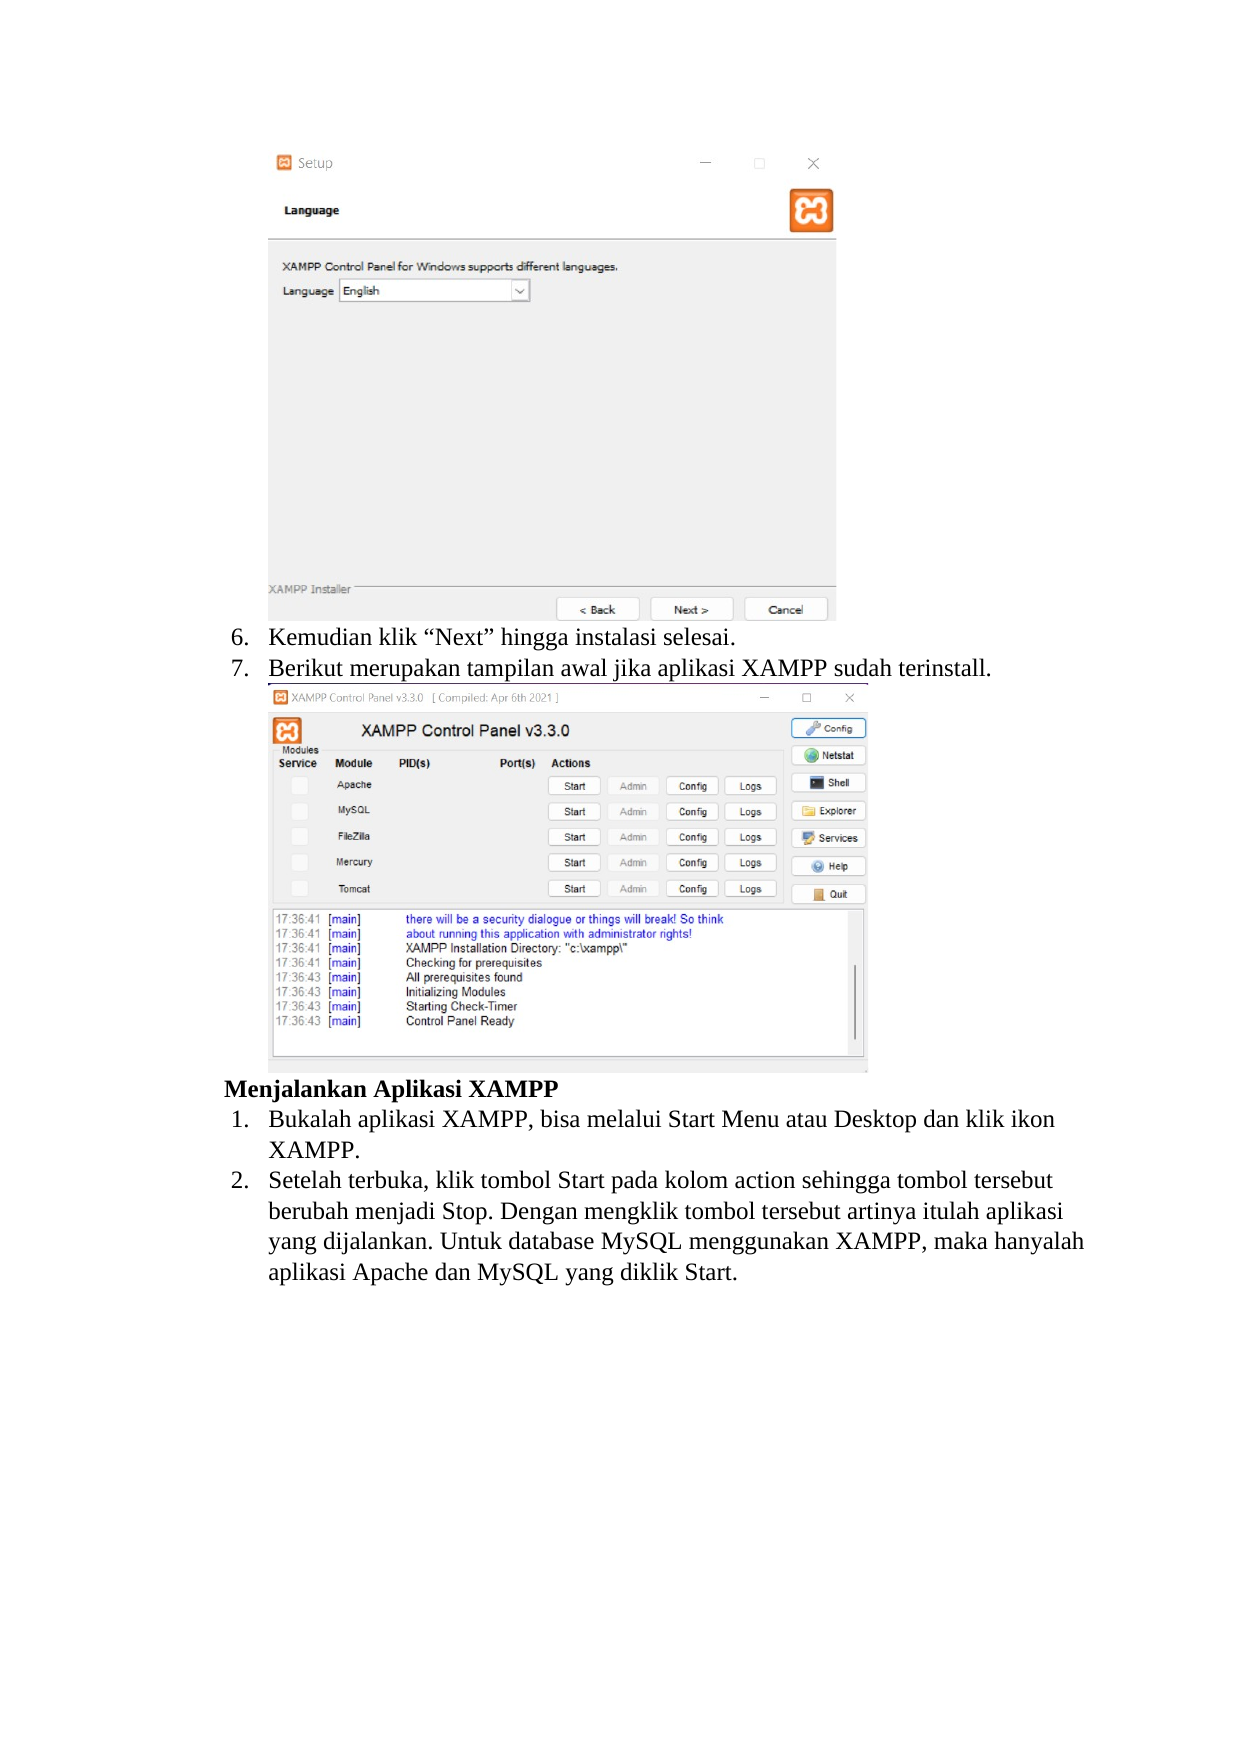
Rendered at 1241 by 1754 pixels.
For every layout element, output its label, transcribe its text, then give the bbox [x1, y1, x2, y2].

list Setelah terbuka, klik tombol Start pada kolom action sehingga tombol tersebut berubah menjadi Stop. Dengan mengklik tombol tersebut artinya itulah aplikasi yang dijalankan. Untuk database MySQL menggunakan XAMPP, maka hanyalah aplikasi Apache dan MySQL yang diklik Start. [231, 1165, 1090, 1285]
list Bukalah aplikasi XAMPP, bisa melalui Start Menu atau Desktop dan klik ikon XAMPP. [231, 1104, 1090, 1164]
picture [268, 150, 837, 621]
picture [268, 683, 869, 1073]
list Kemudian klik “Next” hingga instalasi selesai. [231, 622, 1090, 651]
list Menjalankan Aplikasi XAMPP [224, 1074, 1090, 1103]
list Berikut merupakan tampilan awal jika aplikasi XAMPP sudah terinstall. [231, 653, 1090, 682]
